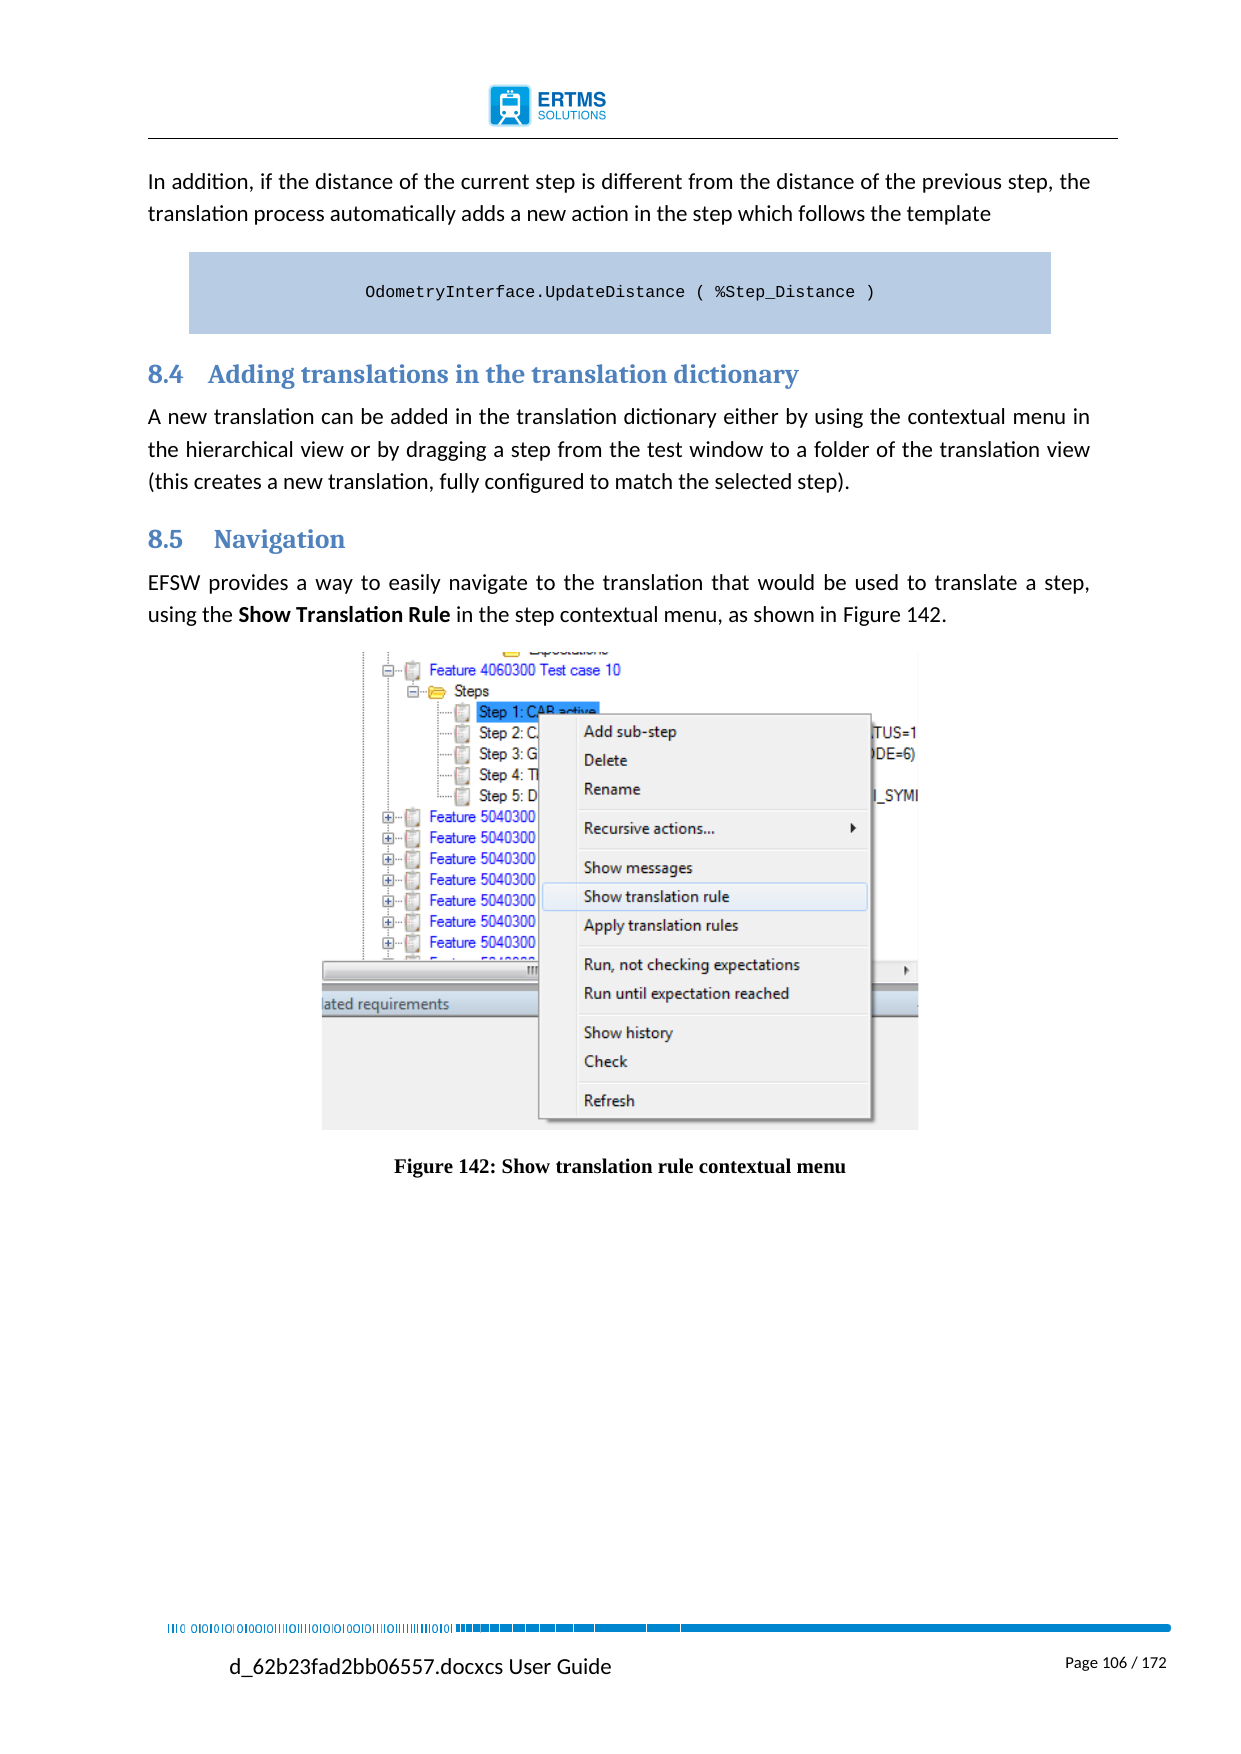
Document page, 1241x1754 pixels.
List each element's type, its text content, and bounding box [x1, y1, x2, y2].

subtitle Adding translations in the translation dictionary [148, 359, 1093, 390]
subtitle Navigation [148, 524, 1093, 555]
text In addition, if the distance of the current step is different from the distance of the previous step, the translation process automatically adds a new action in the step which follows the template [148, 167, 1093, 227]
picture [321, 652, 919, 1130]
text Figure 142: Show translation rule contextual menu [148, 1154, 1093, 1178]
picture [167, 1624, 1171, 1633]
picture [477, 73, 617, 138]
text A new translation can be added in the translation dictionary either by using the contextual menu in the hierarchical view or by dragging a step from the test window to a folder of the translation view (this creates a new translation, fully configured to match the selected step). [148, 402, 1093, 495]
text OdometryInterface.UpdateDistance ( %Step_Distance ) [189, 284, 1051, 302]
text EFSW provides a way to easily navigate to the translation that would be used to translate a step, using the Show Translation Rule in the step contextual menu, as shown in Figure 142. [148, 568, 1093, 628]
